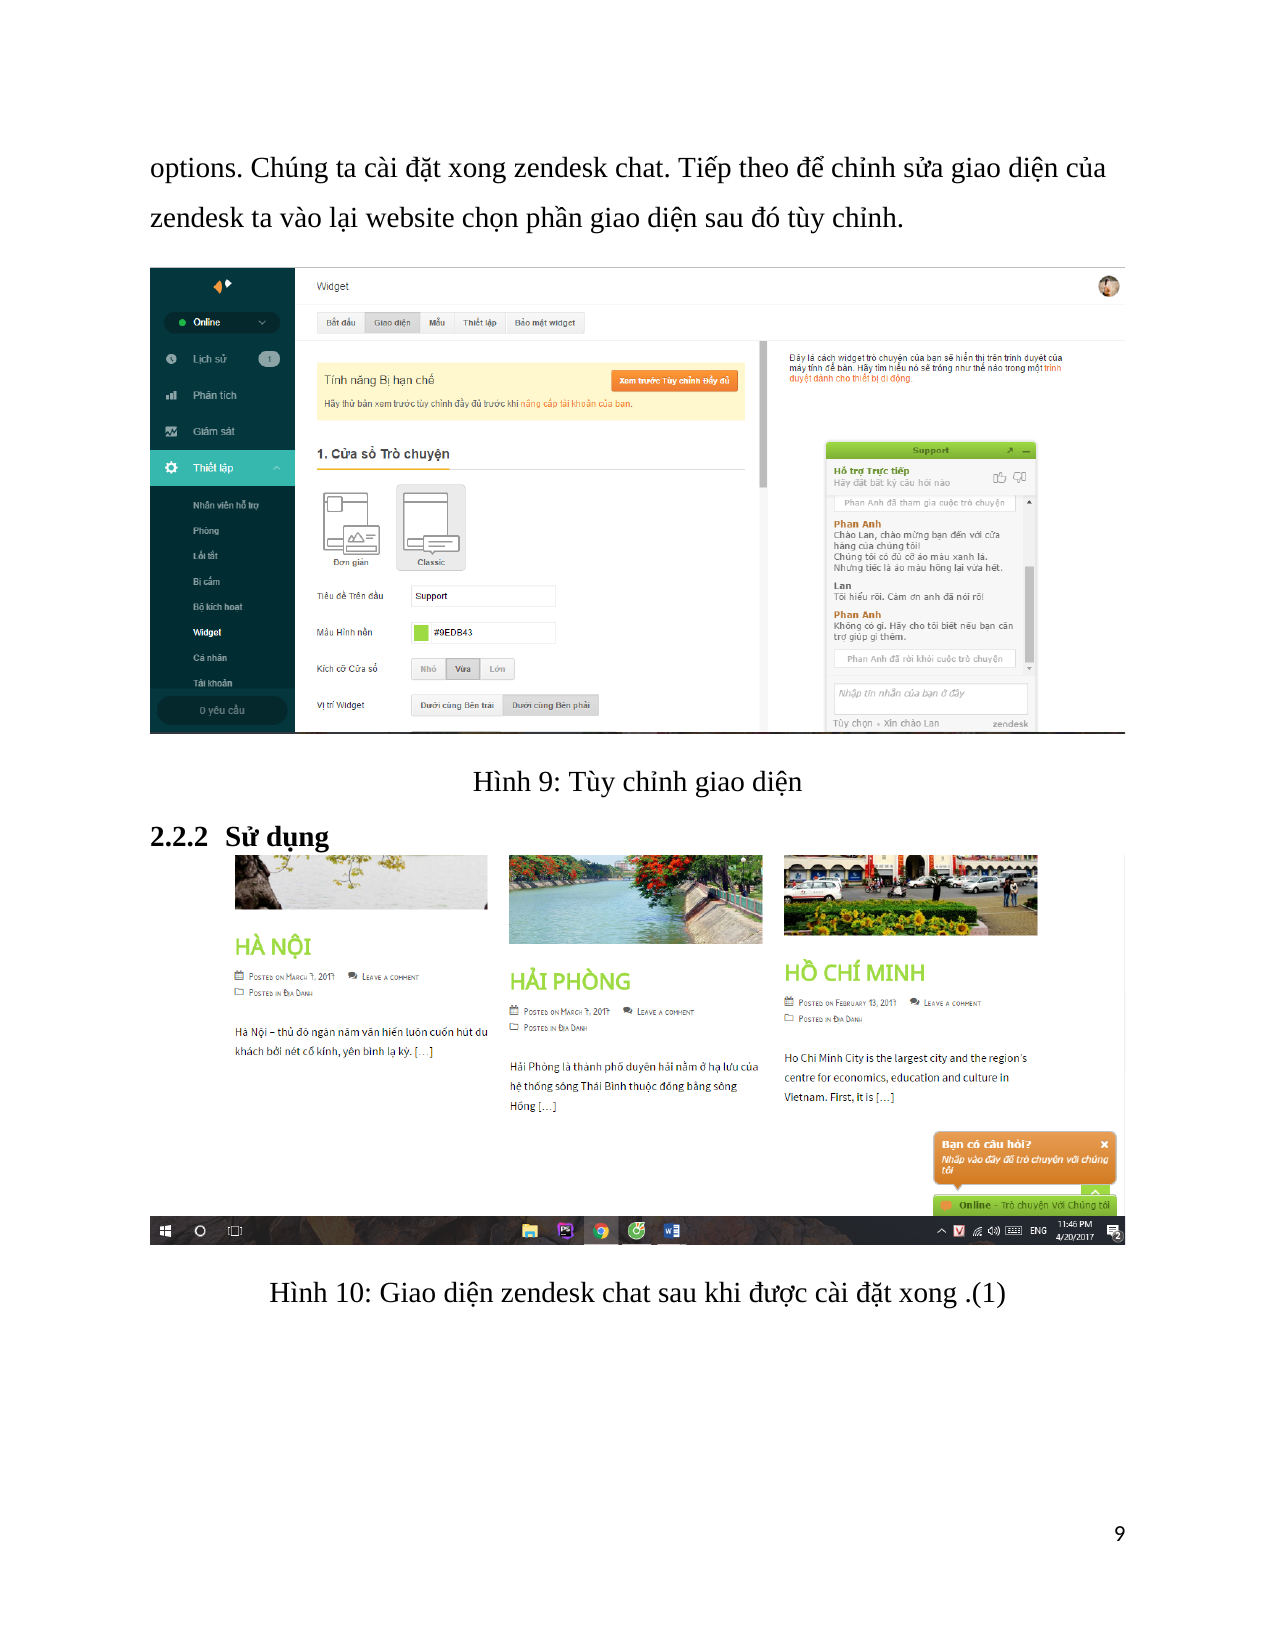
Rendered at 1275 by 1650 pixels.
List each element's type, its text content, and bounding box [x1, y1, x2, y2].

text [150, 150, 1125, 234]
text Hình 10: Giao diện zendesk chat sau khi được cài đặt xong .(1) [150, 1275, 1125, 1309]
text Hình 9: Tùy chỉnh giao diện [150, 764, 1125, 798]
subtitle Sử dụng [150, 819, 1125, 852]
picture [150, 267, 1125, 734]
picture [150, 855, 1125, 1245]
